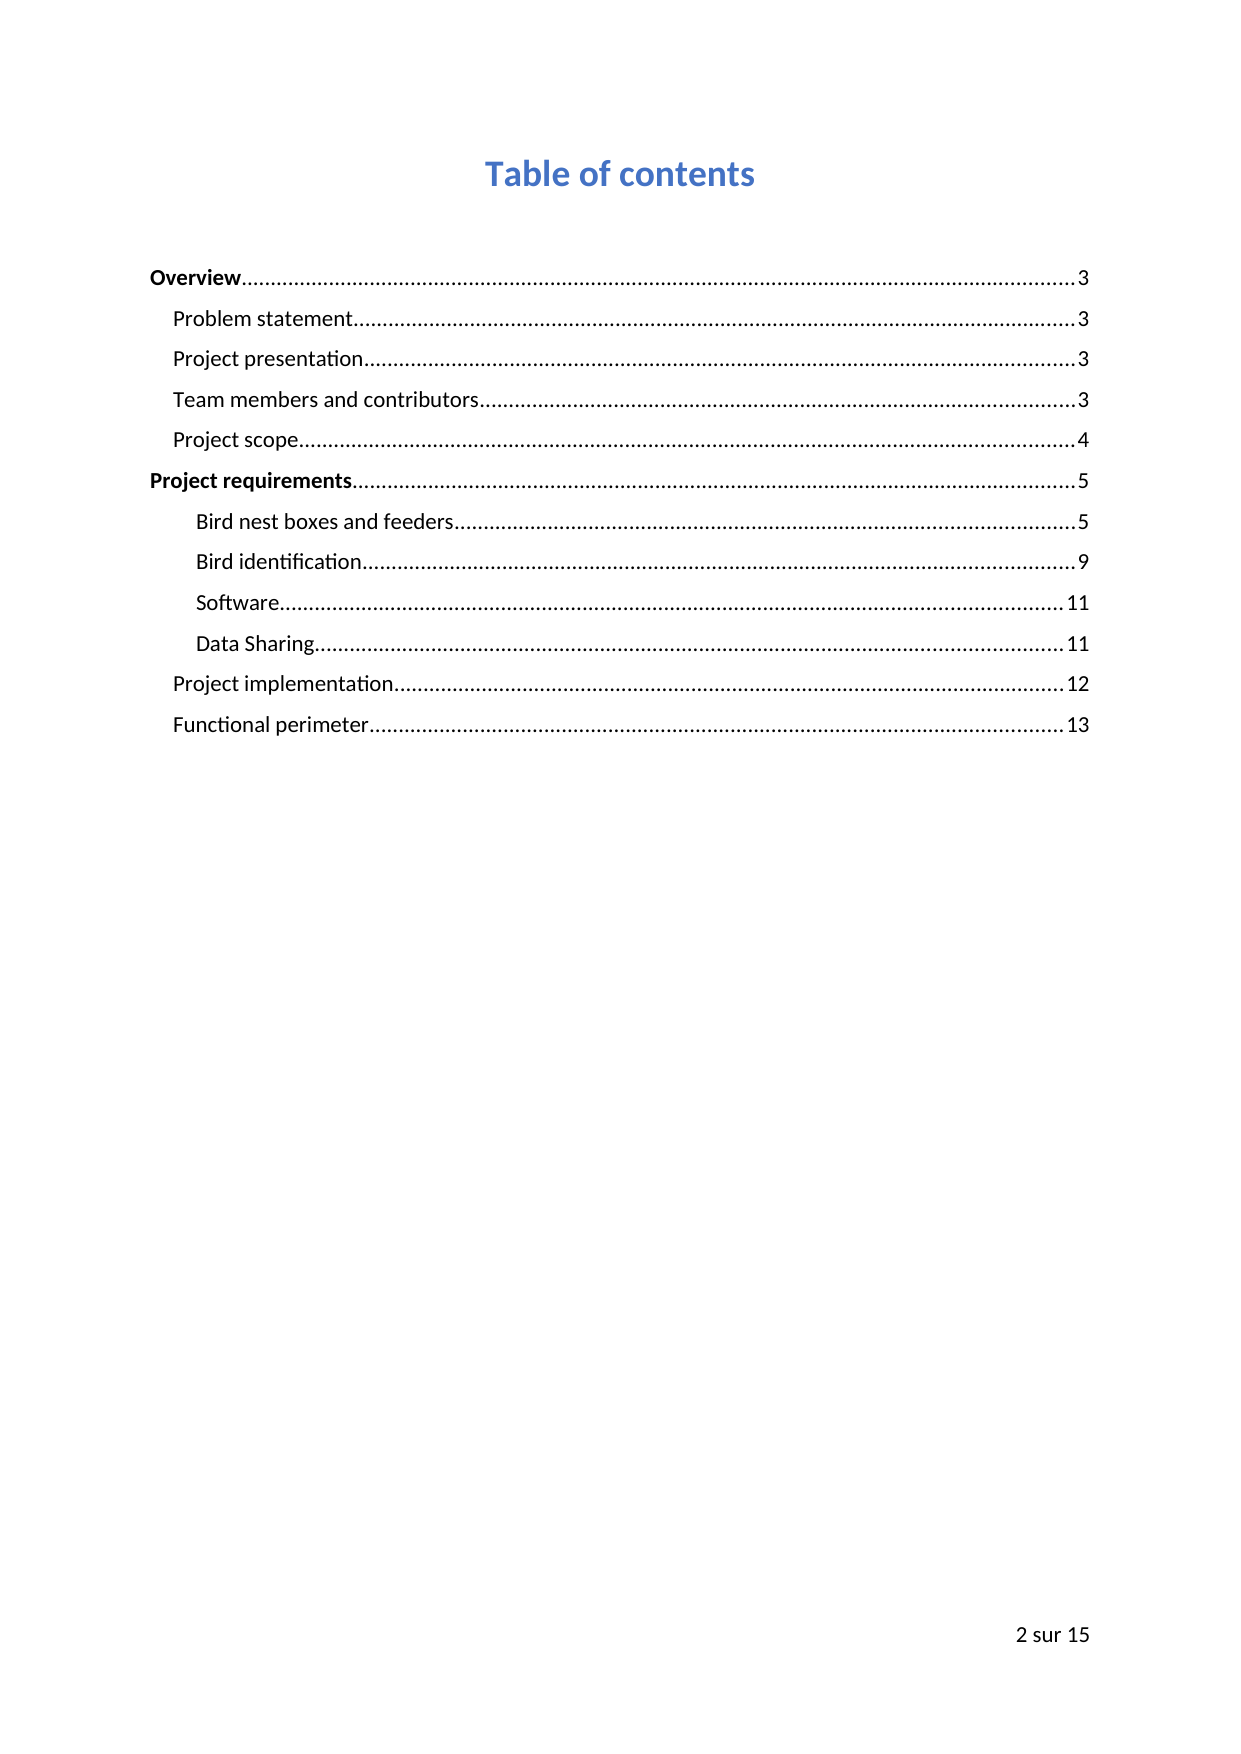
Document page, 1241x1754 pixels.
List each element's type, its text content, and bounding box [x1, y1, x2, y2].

text Table of contents [150, 150, 1090, 196]
